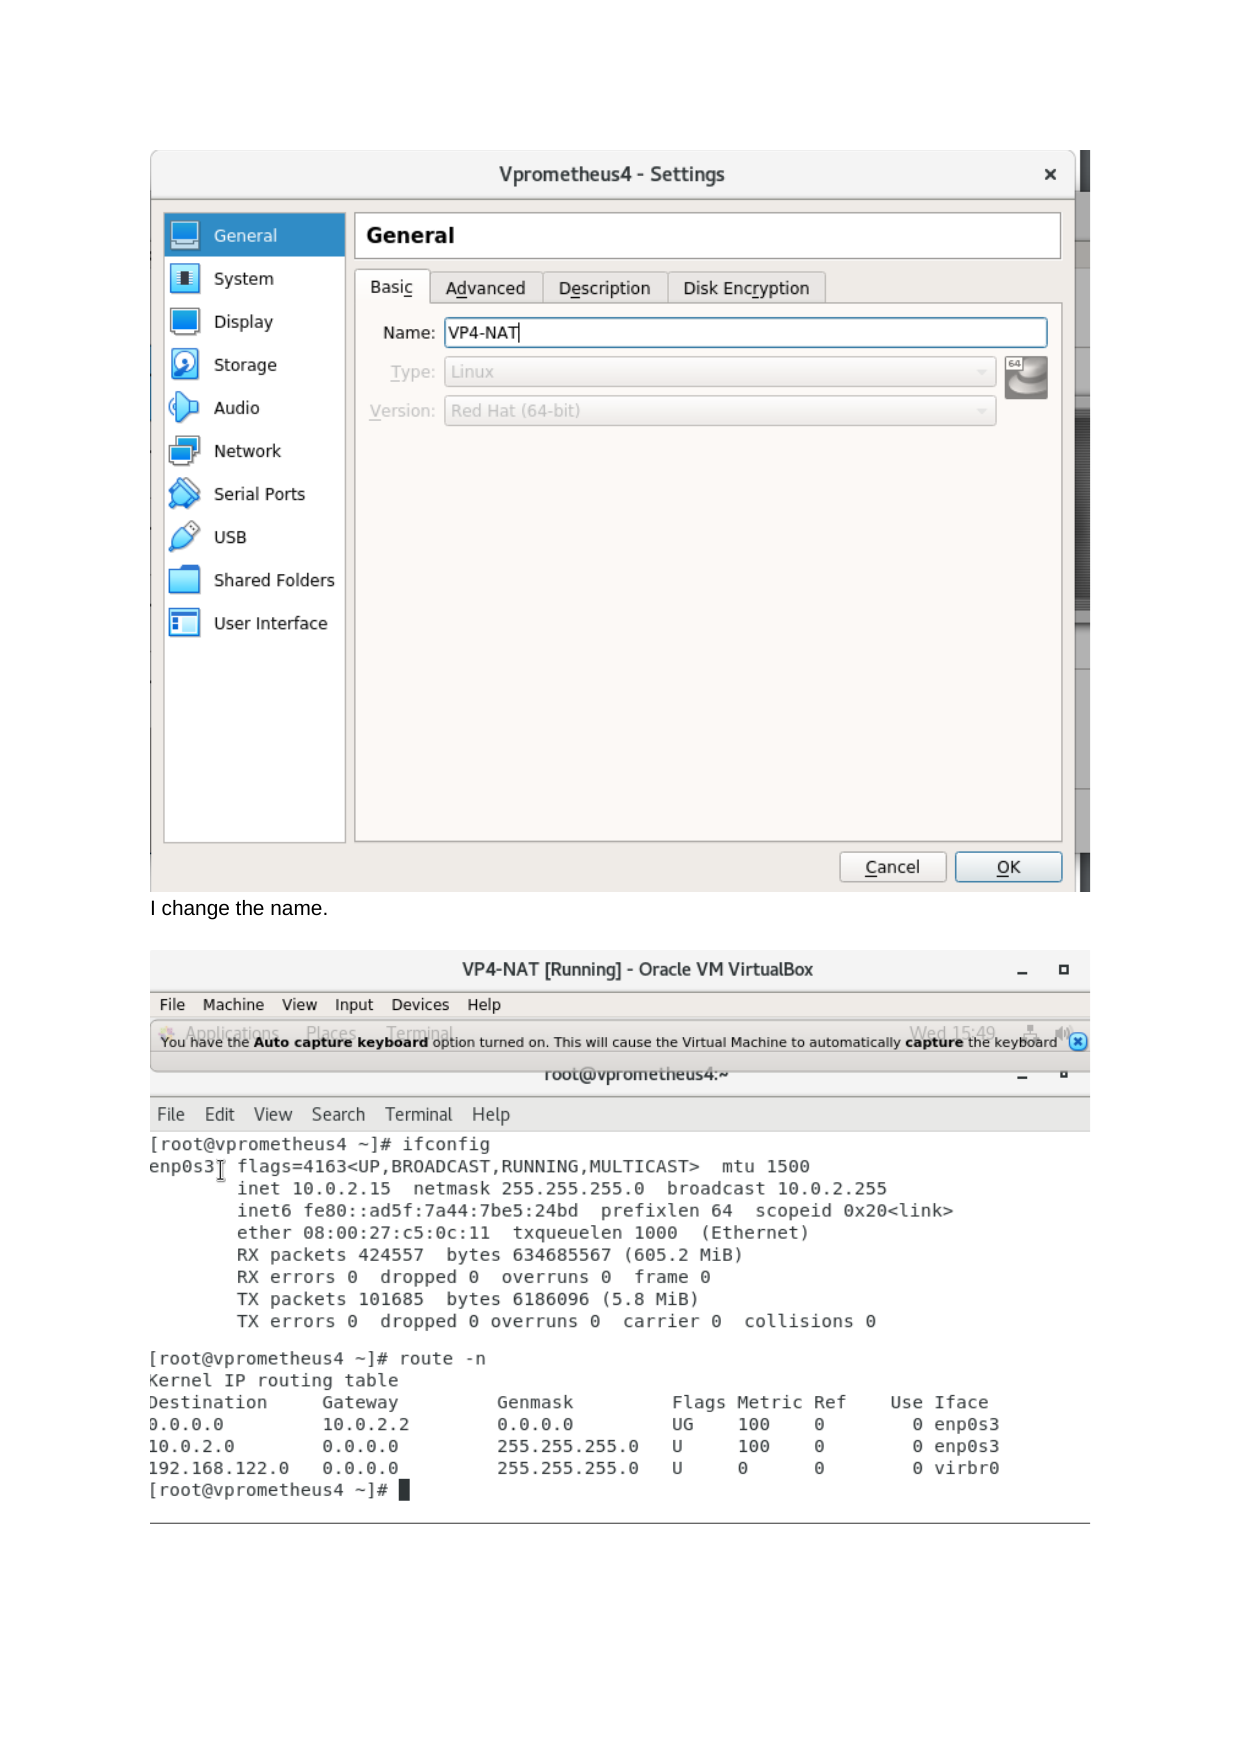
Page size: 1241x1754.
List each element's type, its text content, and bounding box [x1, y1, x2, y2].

picture [150, 150, 1091, 892]
text I change the name. [150, 896, 1090, 919]
picture [150, 1350, 1091, 1524]
picture [150, 950, 1091, 1347]
